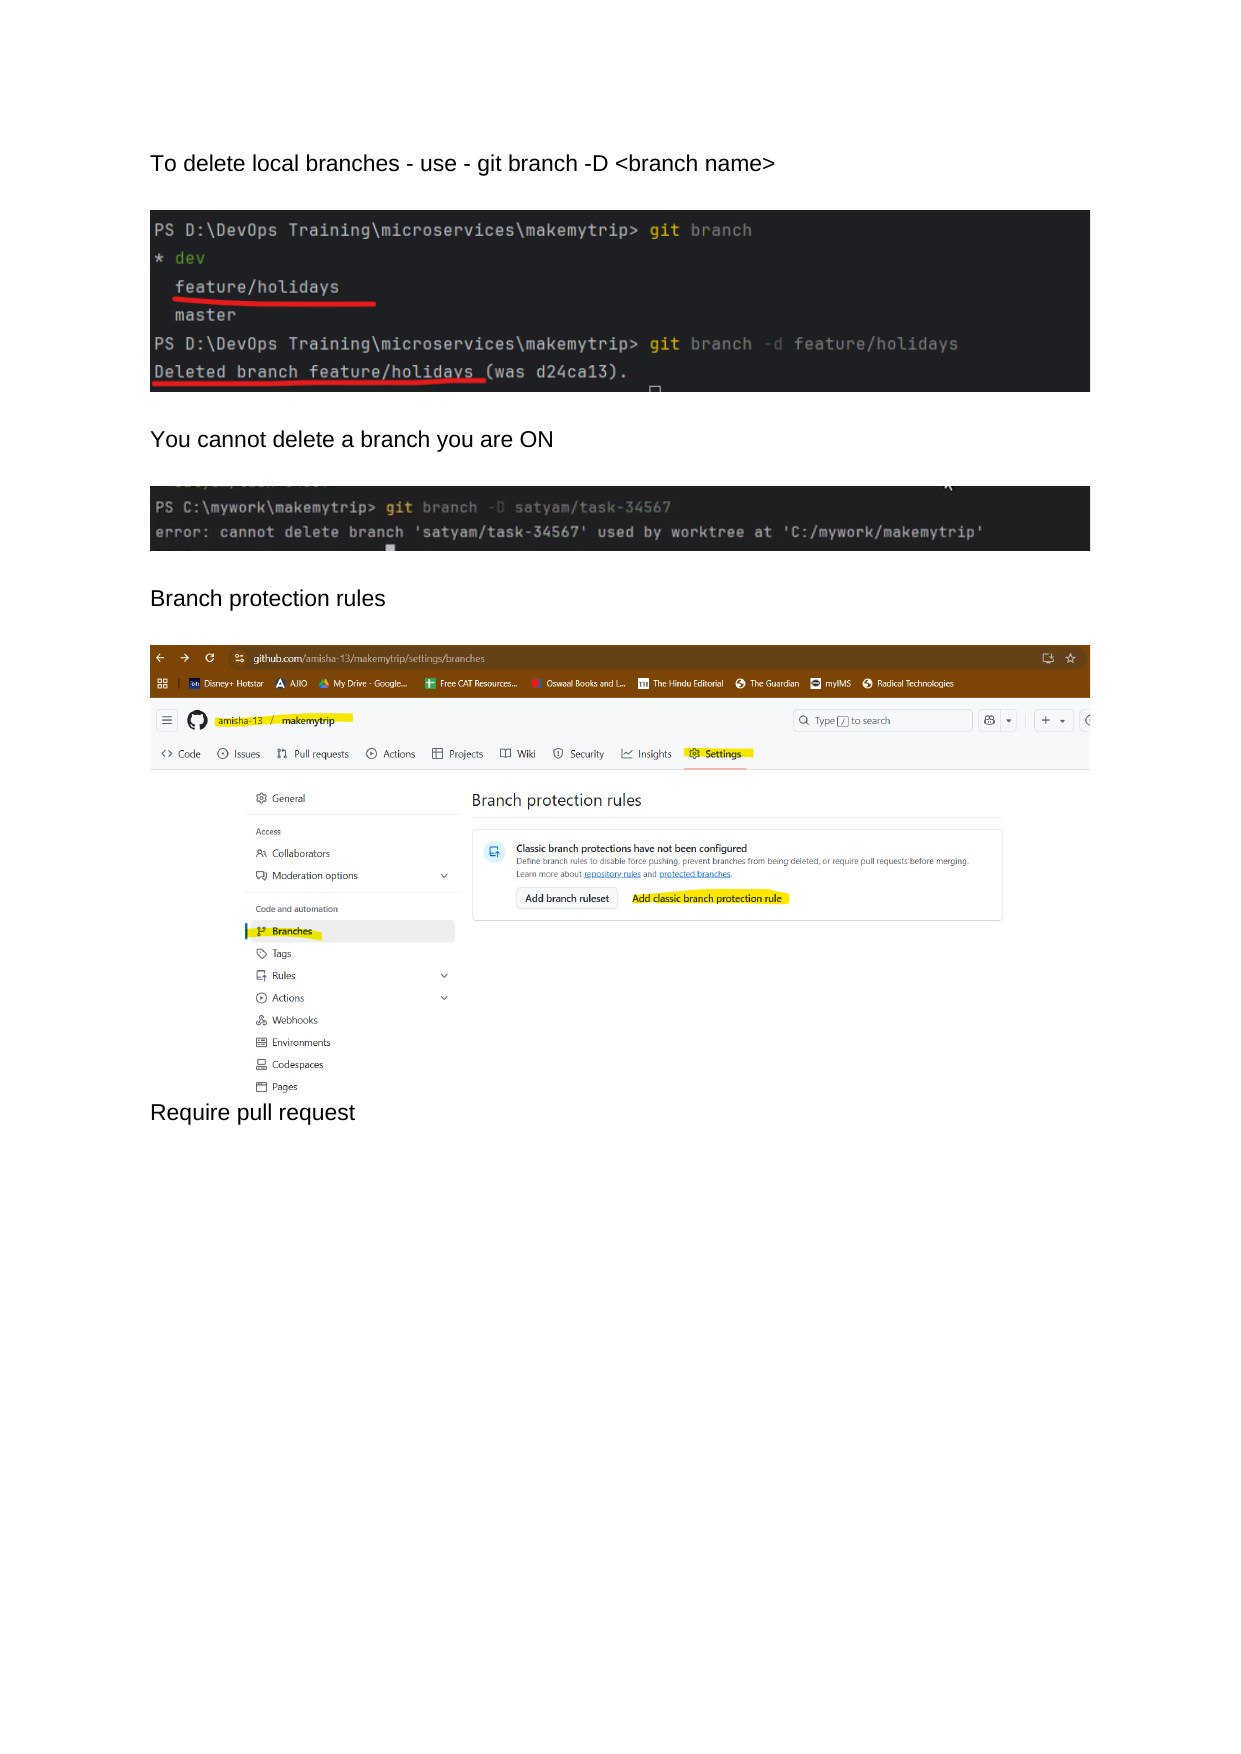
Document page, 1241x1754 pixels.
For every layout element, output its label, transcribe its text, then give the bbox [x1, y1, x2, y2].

picture [150, 486, 1091, 551]
text You cannot delete a branch you are ON [150, 426, 1090, 452]
picture [150, 645, 1091, 1096]
text Require pull request [150, 1099, 1090, 1125]
text Branch protection rules [150, 585, 1090, 611]
text To delete local branches - use - git branch -D <branch name> [150, 150, 1090, 176]
picture [150, 210, 1091, 392]
